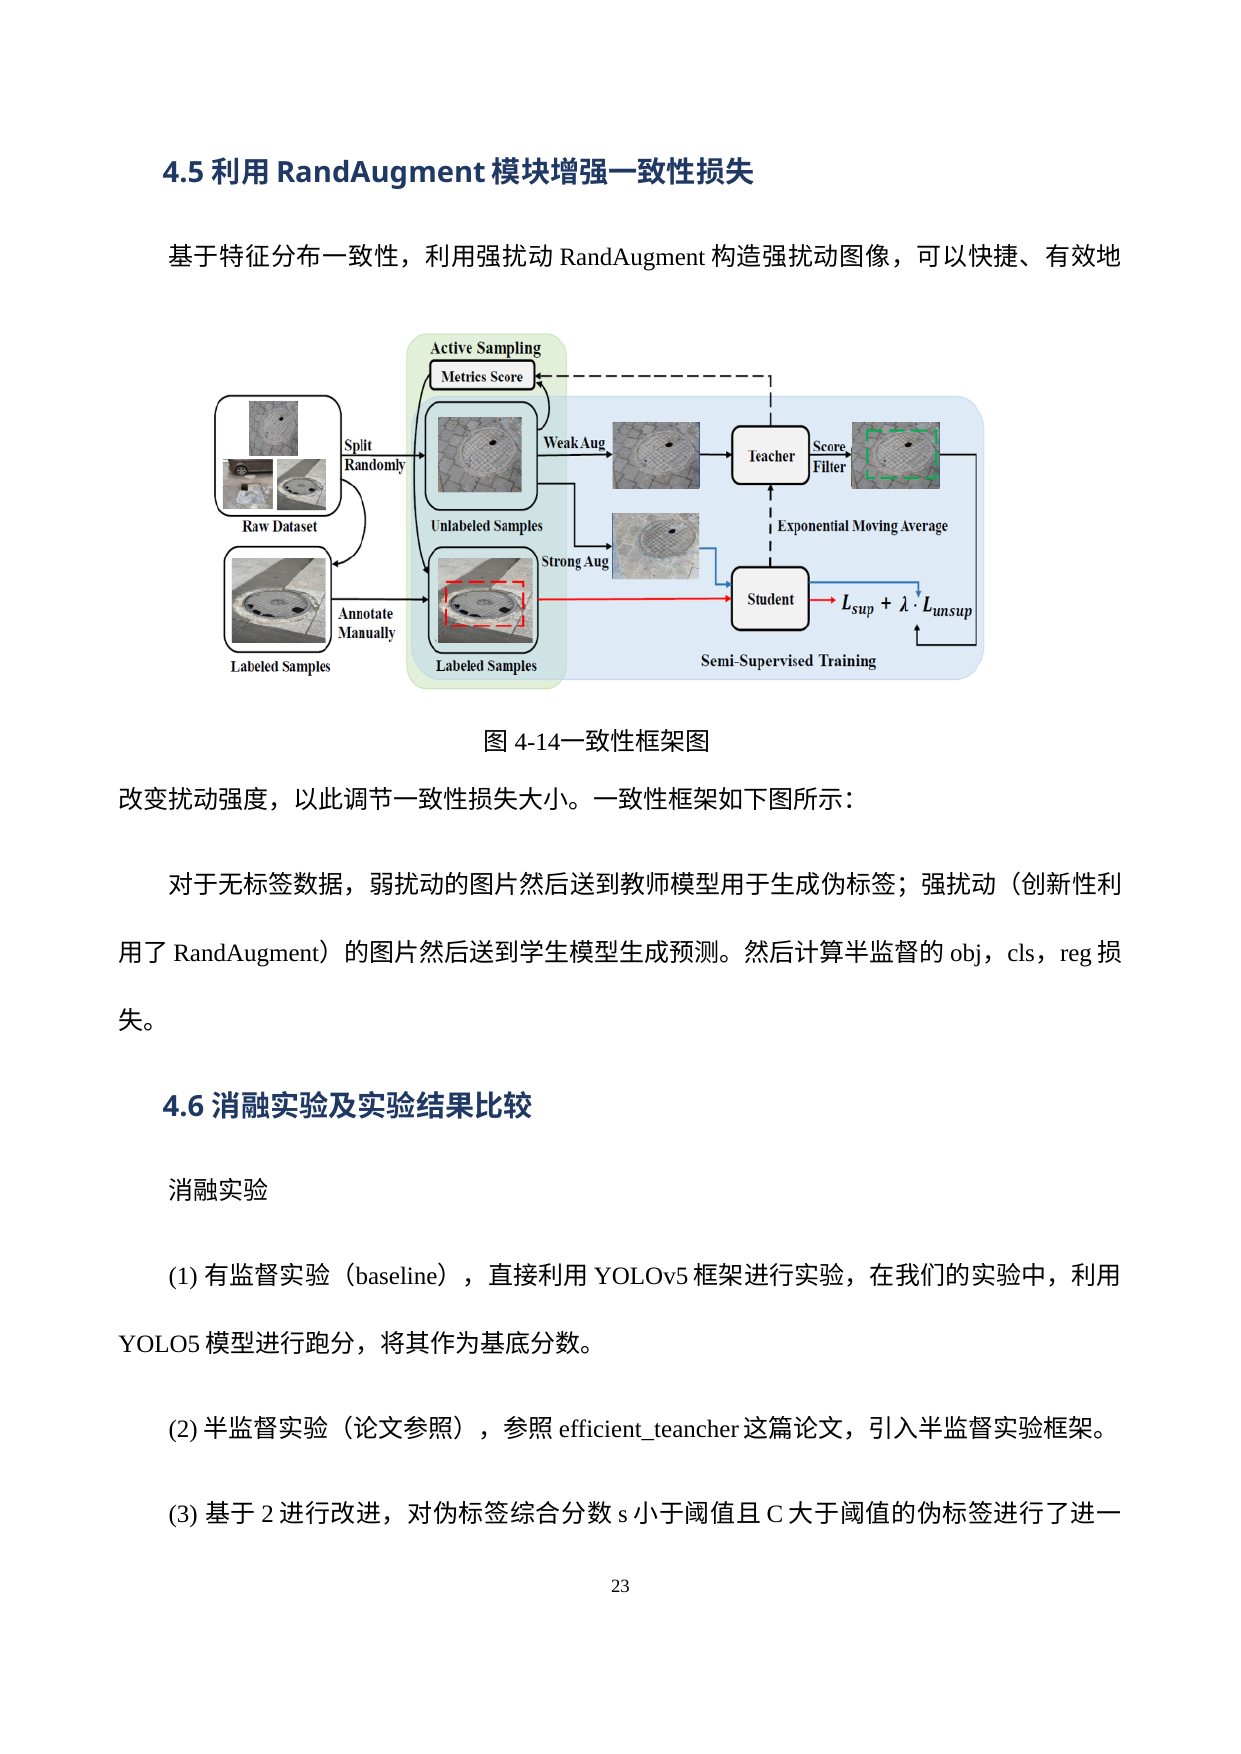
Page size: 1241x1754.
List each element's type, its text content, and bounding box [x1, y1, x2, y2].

text (1) 有监督实验（baseline），直接利用YOLOv5框架进行实验，在我们的实验中，利用YOLO5模型进行跑分，将其作为基底分数。 [118, 1239, 1122, 1375]
text (2) 半监督实验（论文参照），参照efficient_teancher这篇论文，引入半监督实验框架。 [118, 1392, 1122, 1460]
subtitle 利用RandAugment模块增强一致性损失 [162, 136, 1122, 204]
text 消融实验 [118, 1154, 1122, 1222]
text 对于无标签数据，弱扰动的图片然后送到教师模型用于生成伪标签；强扰动（创新性利用了RandAugment）的图片然后送到学生模型生成预测。然后计算半监督的obj，cls，reg损失。 [118, 849, 1122, 1053]
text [118, 1477, 1122, 1545]
picture [181, 322, 1013, 696]
subtitle 消融实验及实验结果比较 [162, 1070, 1122, 1138]
